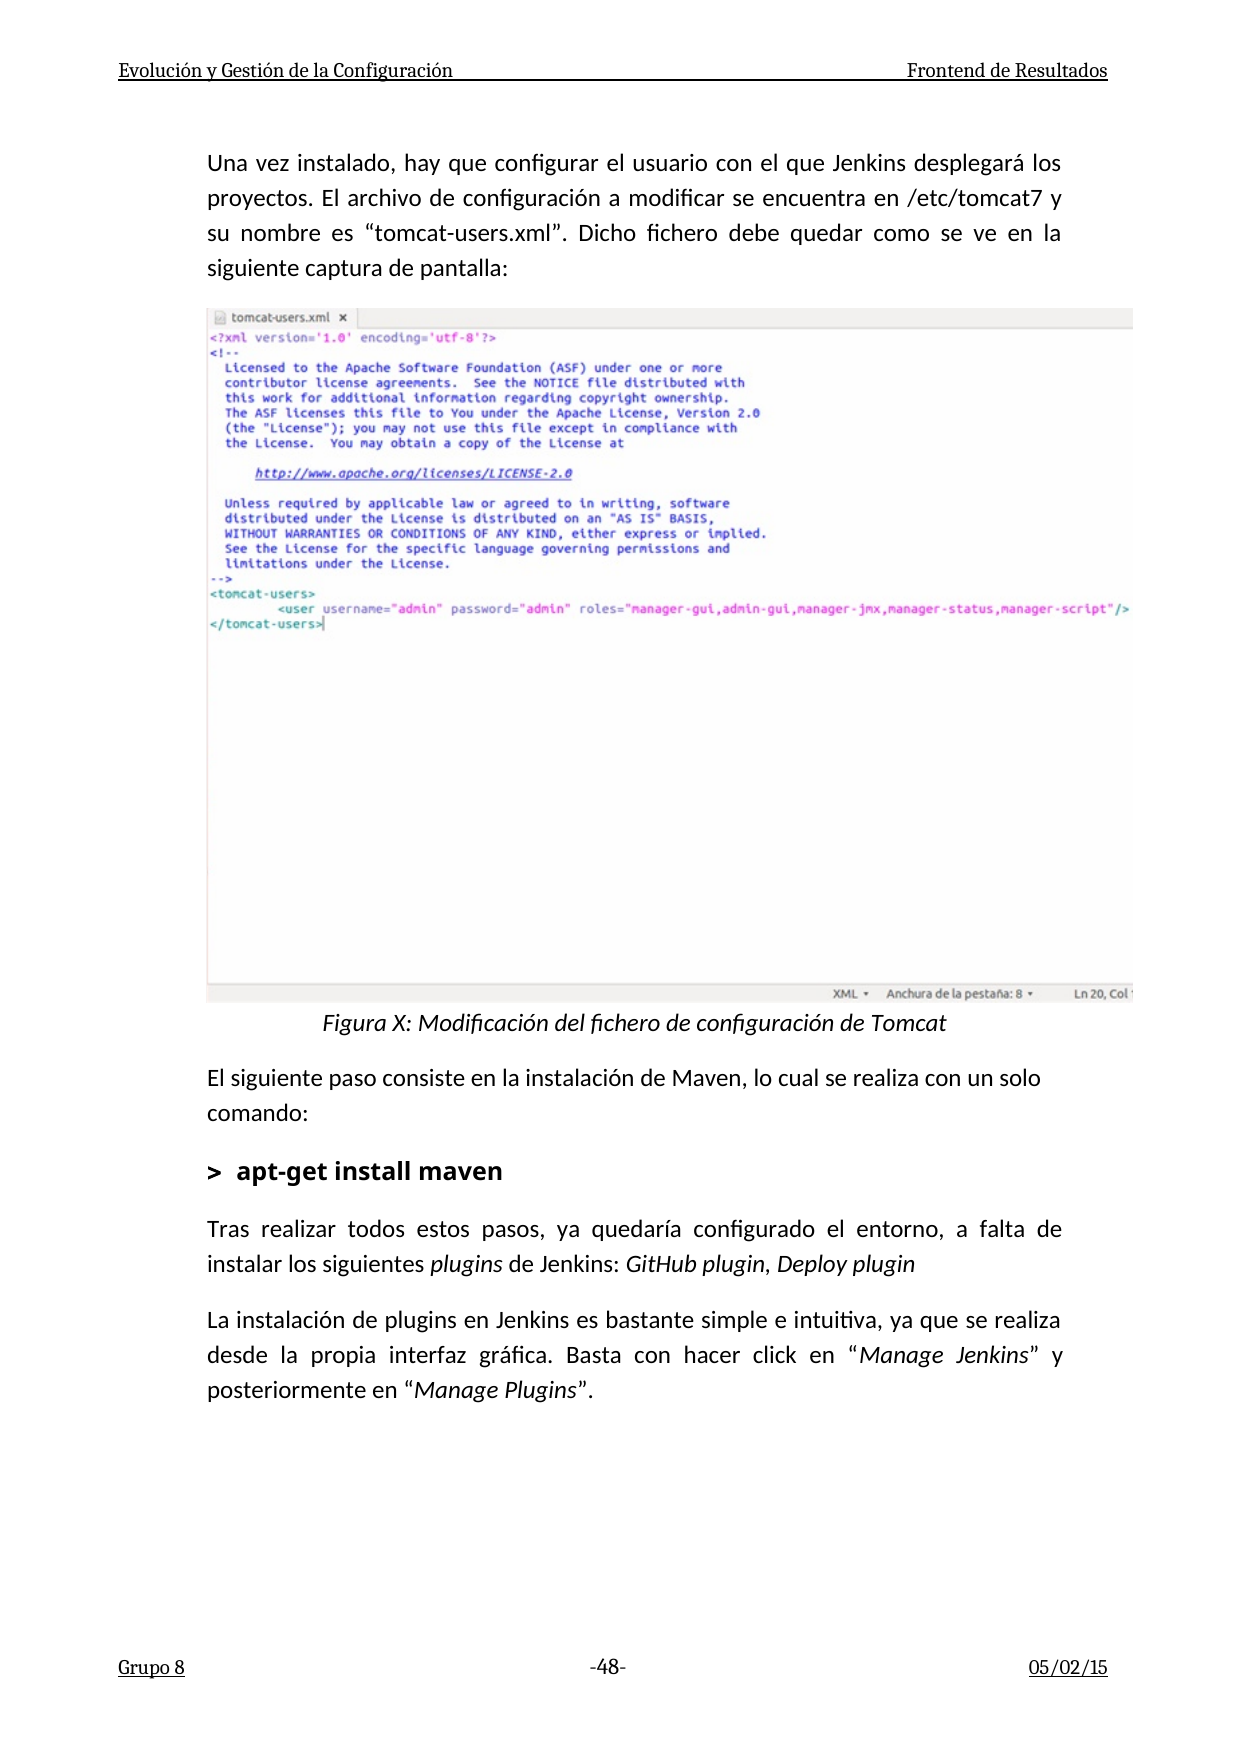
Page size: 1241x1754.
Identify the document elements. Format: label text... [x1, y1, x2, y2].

text Tras realizar todos estos pasos, ya quedaría configurado el entorno, a falta de instalar los siguientes plugins de Jenkins: GitHub plugin, Deploy plugin [207, 1213, 1063, 1279]
text El siguiente paso consiste en la instalación de Maven, lo cual se realiza con un solo comando: [207, 1063, 1063, 1128]
text Una vez instalado, hay que configurar el usuario con el que Jenkins desplegará los proyectos. El archivo de configuración a modificar se encuentra en /etc/tomcat7 y su nombre es “tomcat-users.xml”. Dicho fichero debe quedar como se ve en la siguiente captura de pantalla: [207, 148, 1063, 283]
list apt-get install maven [207, 1153, 1063, 1187]
picture [206, 308, 1133, 1003]
text La instalación de plugins en Jenkins es bastante simple e intuitiva, ya que se realiza desde la propia interfaz gráfica. Basta con hacer click en “Manage Jenkins” y posteriormente en “Manage Plugins”. [207, 1304, 1063, 1405]
text Figura X: Modificación del fichero de configuración de Tomcat [207, 1007, 1063, 1037]
